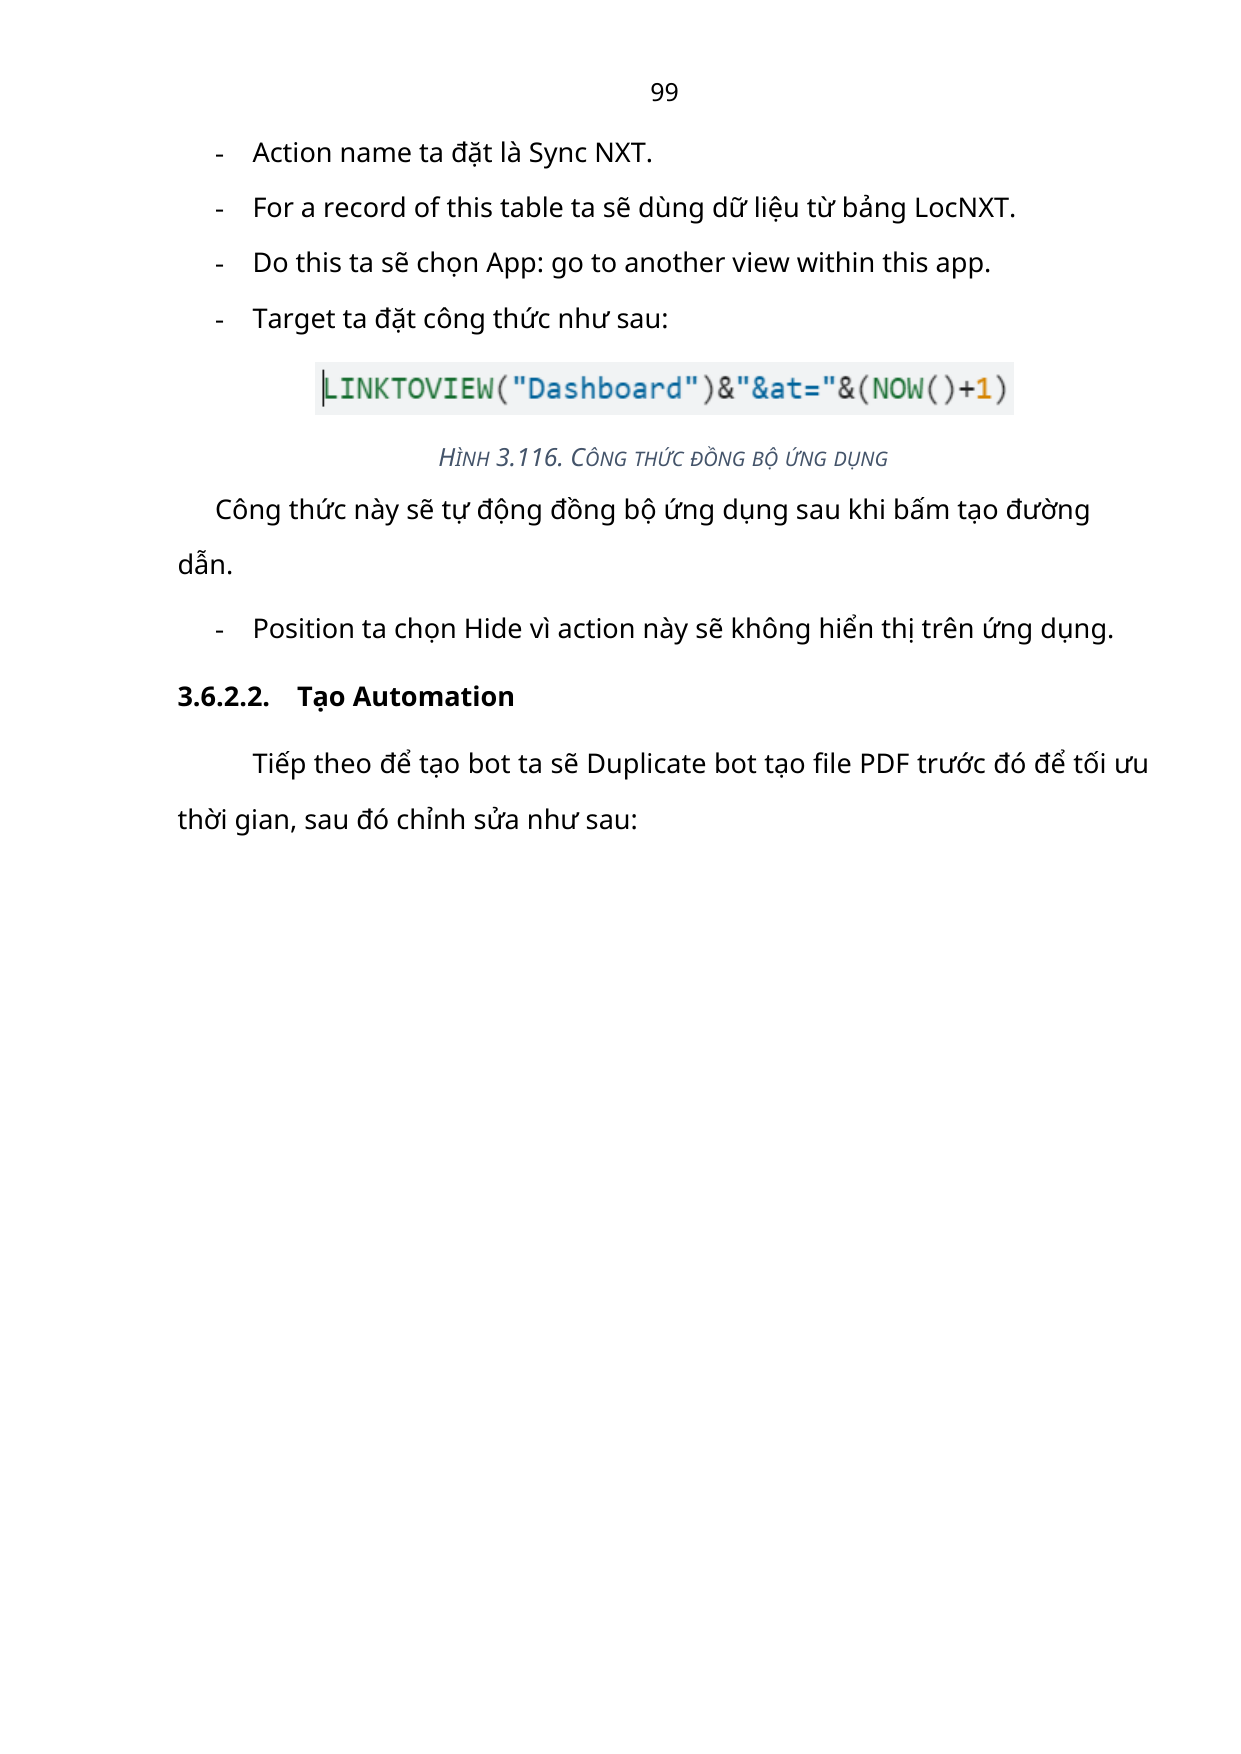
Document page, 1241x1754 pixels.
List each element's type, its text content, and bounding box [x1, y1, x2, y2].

text Hình 3.116. Công thức đồng bộ ứng dụng [177, 439, 1152, 474]
subtitle Tạo Automation [177, 677, 1152, 714]
list For a record of this table ta sẽ dùng dữ liệu từ bảng LocNXT. [215, 188, 1152, 225]
list Action name ta đặt là Sync NXT. [215, 133, 1152, 170]
picture [315, 362, 1014, 415]
list Do this ta sẽ chọn App: go to another view within this app. [215, 244, 1152, 281]
list Target ta đặt công thức như sau: [215, 299, 1152, 336]
text Tiếp theo để tạo bot ta sẽ Duplicate bot tạo file PDF trước đó để tối ưu thời gian, sau đó chỉnh sửa như sau: [177, 745, 1152, 837]
list Position ta chọn Hide vì action này sẽ không hiển thị trên ứng dụng. [215, 609, 1152, 646]
text Công thức này sẽ tự động đồng bộ ứng dụng sau khi bấm tạo đường dẫn. [177, 490, 1152, 582]
